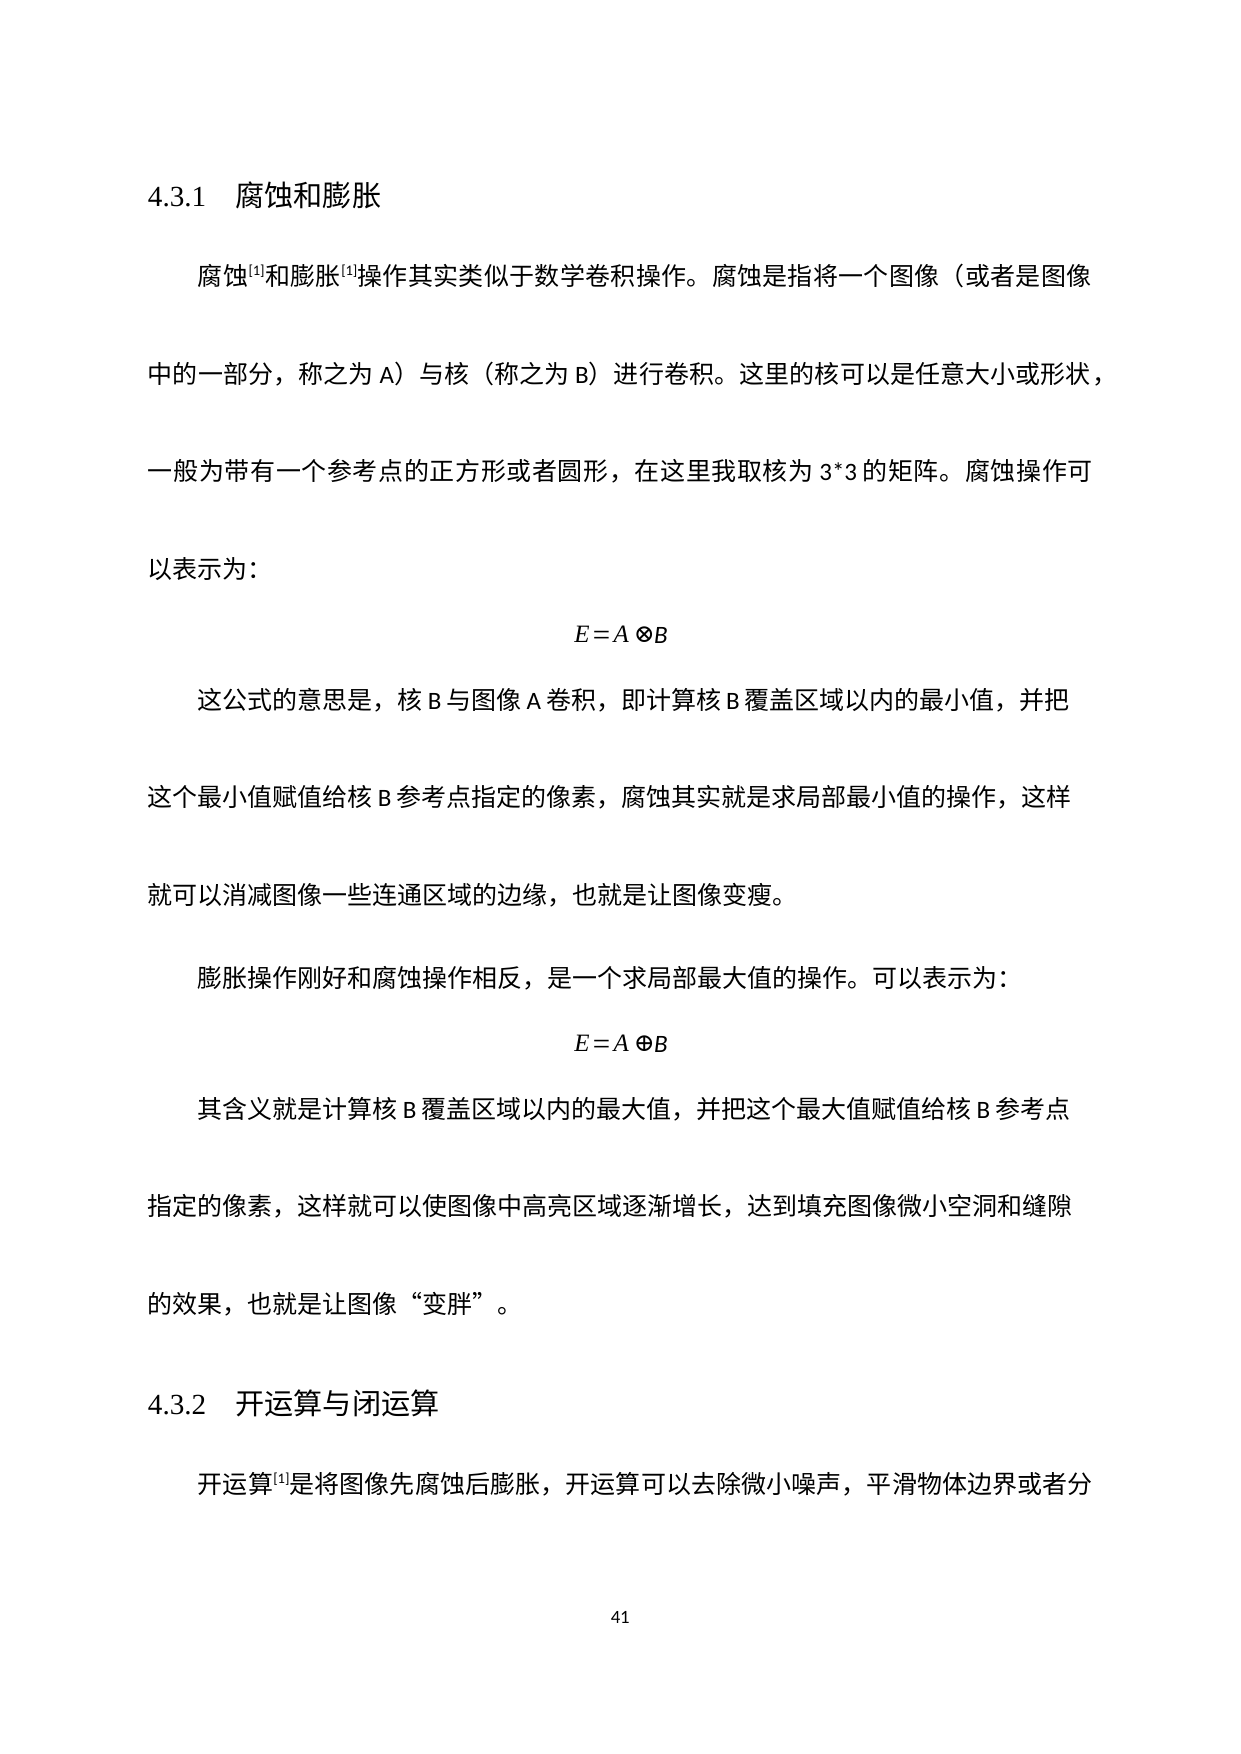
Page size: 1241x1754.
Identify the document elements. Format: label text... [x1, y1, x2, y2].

text B [148, 1027, 1092, 1059]
text 其含义就是计算核B覆盖区域以内的最大值，并把这个最大值赋值给核B参考点指定的像素，这样就可以使图像中高亮区域逐渐增长，达到填充图像微小空洞和缝隙的效果，也就是让图像“变胖”。 [148, 1075, 1092, 1335]
text 这公式的意思是，核B与图像A卷积，即计算核B覆盖区域以内的最小值，并把这个最小值赋值给核B参考点指定的像素，腐蚀其实就是求局部最小值的操作，这样就可以消减图像一些连通区域的边缘，也就是让图像变瘦。 [148, 666, 1092, 926]
list 开运算与闭运算 [148, 1369, 1092, 1434]
list 腐蚀和膨胀 [148, 161, 1092, 226]
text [148, 1450, 1092, 1515]
text 腐蚀[1]和膨胀[1]操作其实类似于数学卷积操作。腐蚀是指将一个图像（或者是图像中的一部分，称之为A）与核（称之为B）进行卷积。这里的核可以是任意大小或形状，一般为带有一个参考点的正方形或者圆形，在这里我取核为3*3的矩阵。腐蚀操作可以表示为： [148, 242, 1092, 600]
text 膨胀操作刚好和腐蚀操作相反，是一个求局部最大值的操作。可以表示为： [148, 944, 1092, 1009]
text B [148, 618, 1092, 651]
